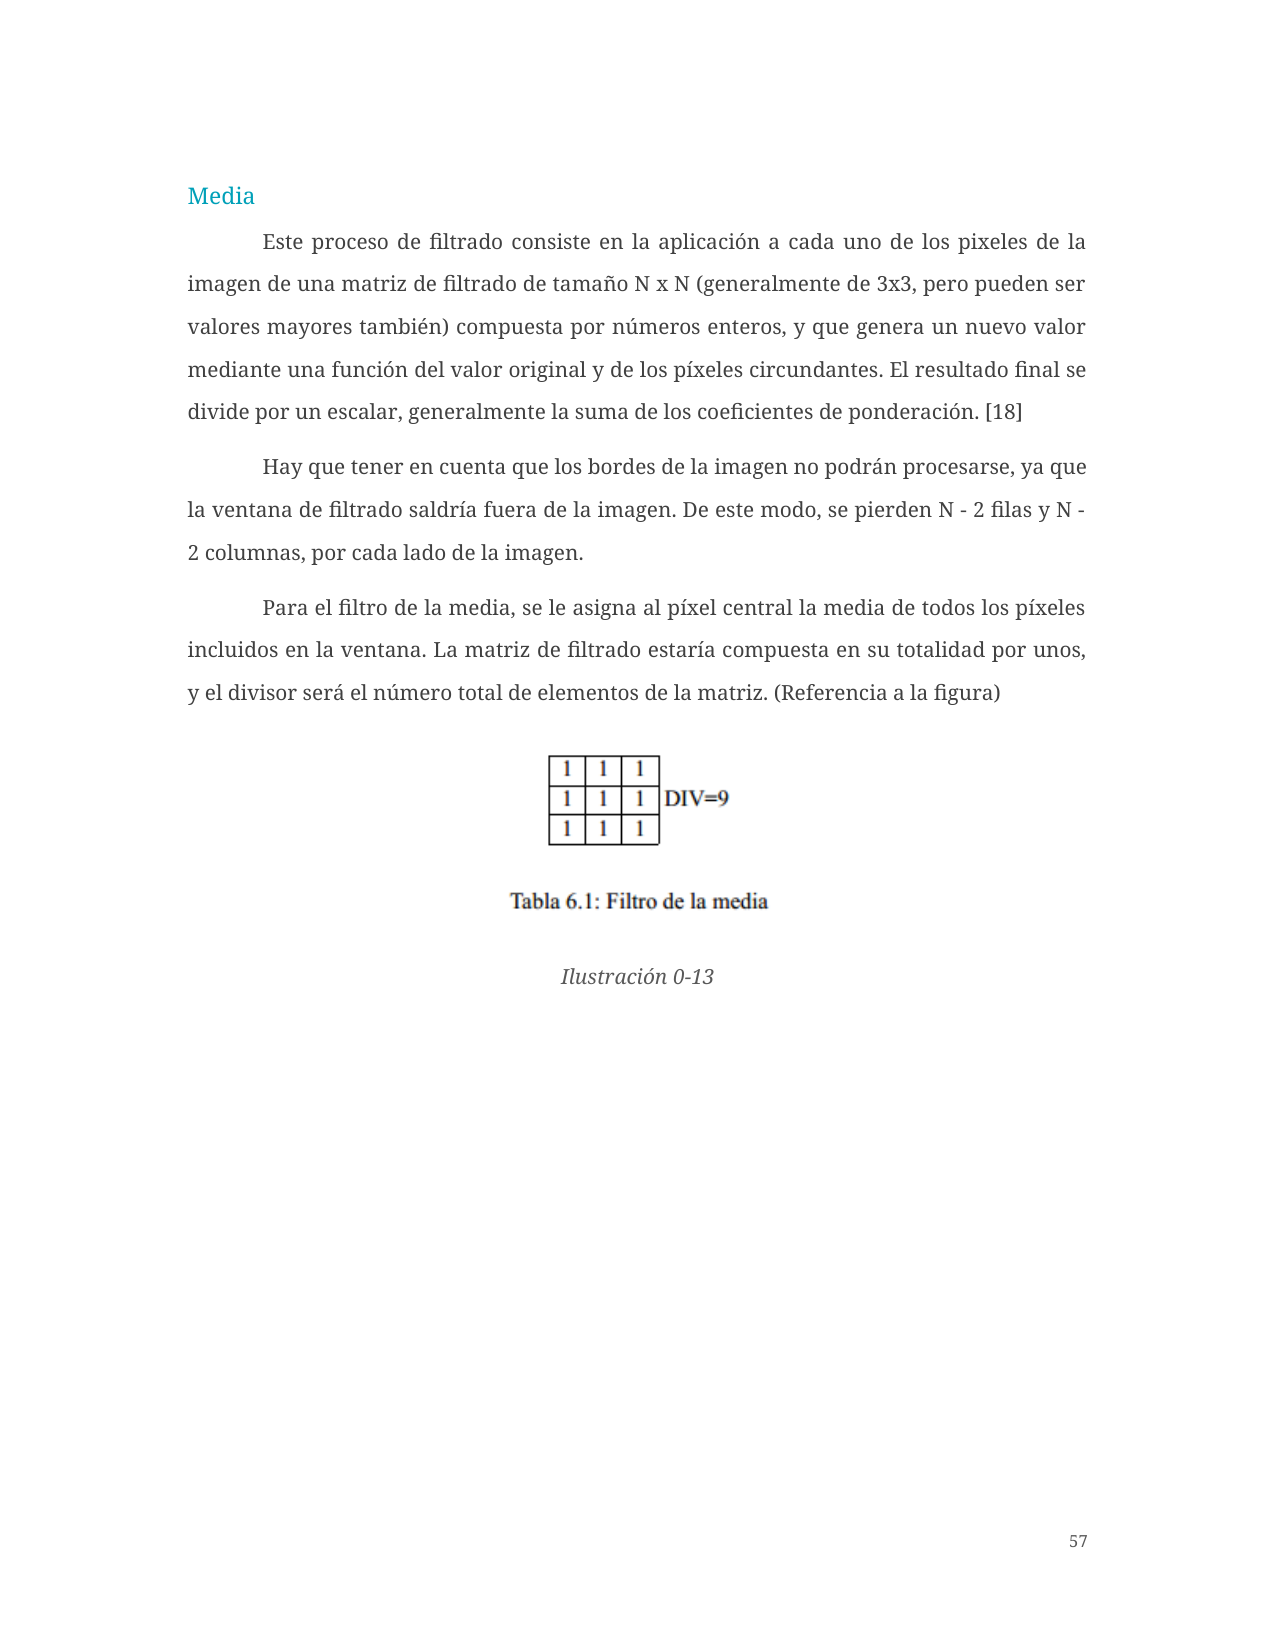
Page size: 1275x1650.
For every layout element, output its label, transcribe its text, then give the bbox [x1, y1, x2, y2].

text Este proceso de filtrado consiste en la aplicación a cada uno de los pixeles de la imagen de una matriz de filtrado de tamaño N x N (generalmente de 3x3, pero pueden ser valores mayores también) compuesta por números enteros, y que genera un nuevo valor mediante una función del valor original y de los píxeles circundantes. El resultado final se divide por un escalar, generalmente la suma de los coeficientes de ponderación. [18] [187, 227, 1087, 426]
picture [478, 733, 797, 942]
subtitle Media [187, 180, 1087, 211]
text Hay que tener en cuenta que los bordes de la imagen no podrán procesarse, ya que la ventana de filtrado saldría fuera de la imagen. De este modo, se pierden N - 2 filas y N - 2 columnas, por cada lado de la imagen. [187, 452, 1087, 566]
text Para el filtro de la media, se le asigna al píxel central la media de todos los píxeles incluidos en la ventana. La matriz de filtrado estaría compuesta en su totalidad por unos, y el divisor será el número total de elementos de la matriz. (Referencia a la figura) [187, 593, 1087, 706]
